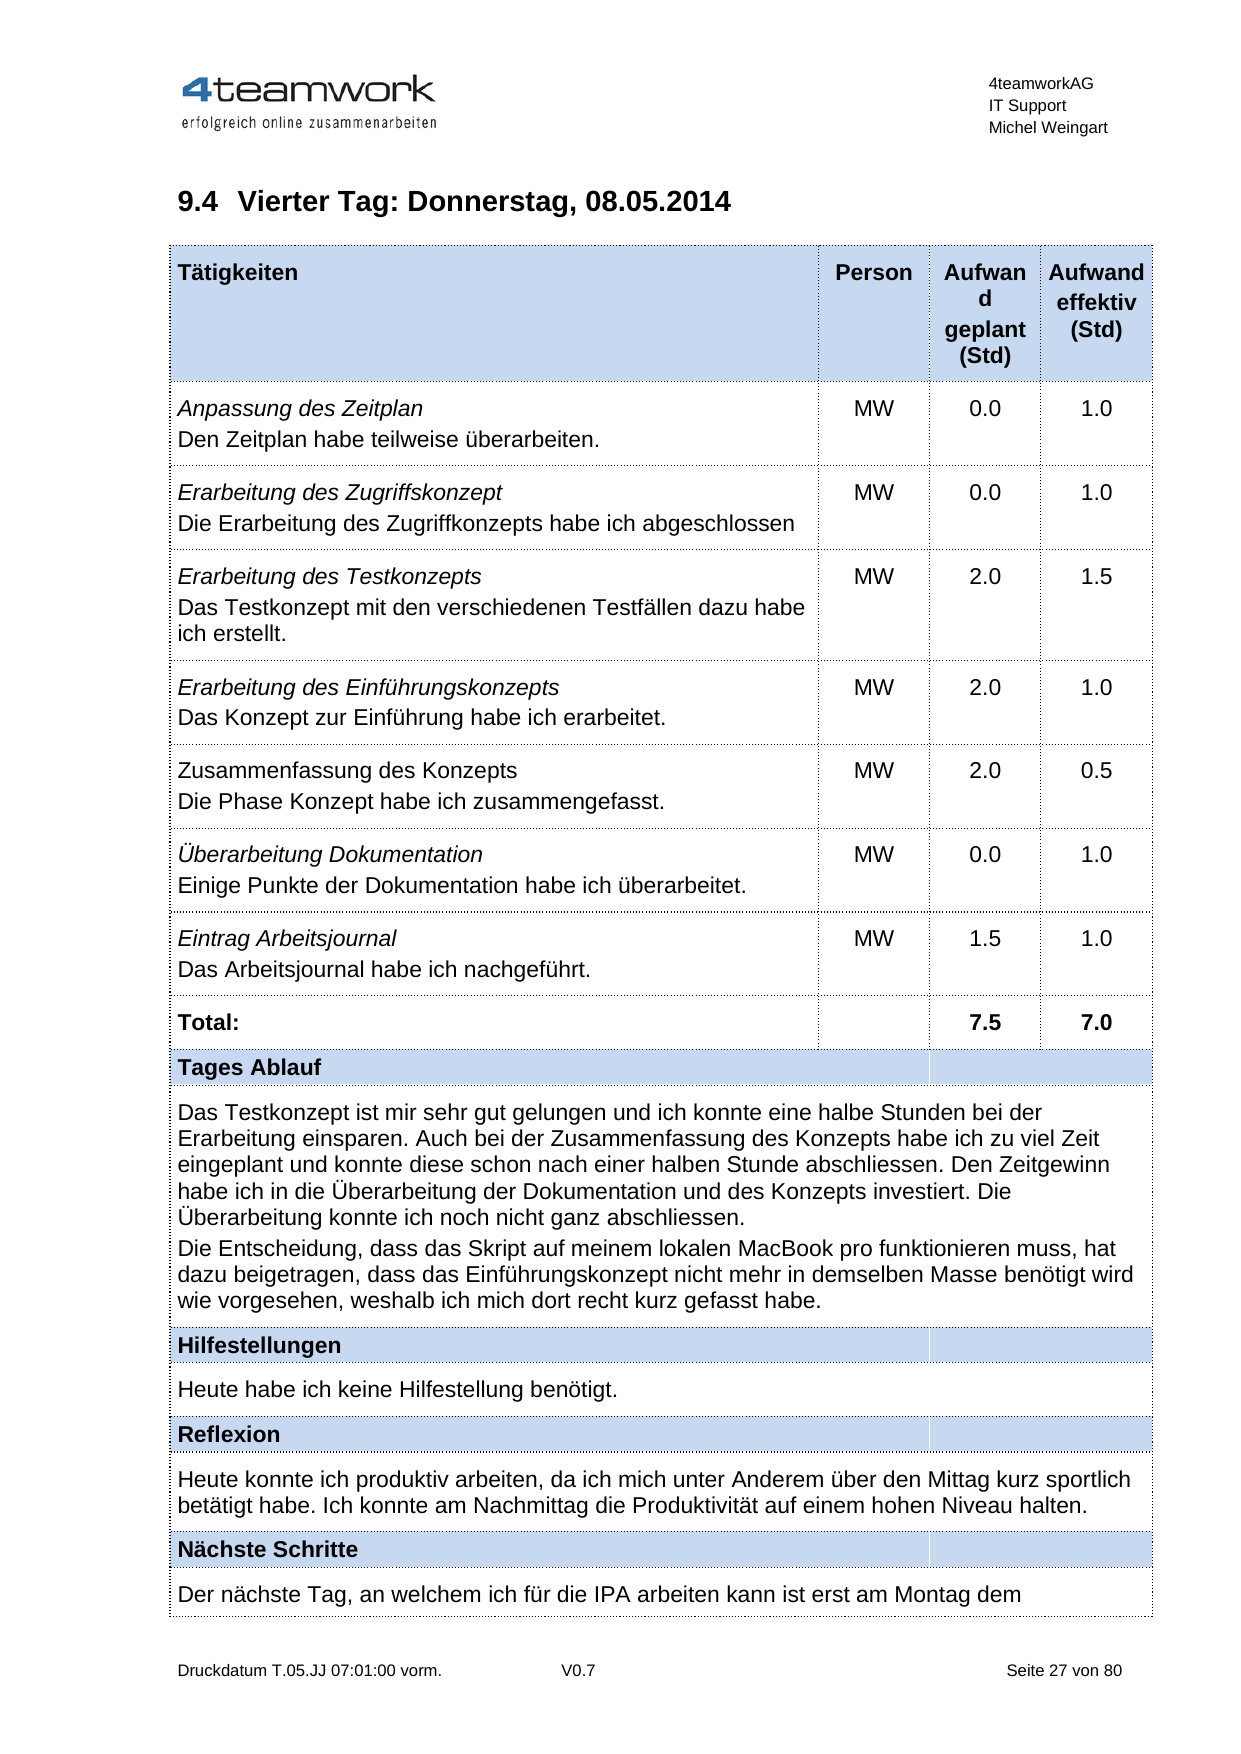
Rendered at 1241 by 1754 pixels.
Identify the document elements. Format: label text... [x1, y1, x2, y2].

table_cell MW [818, 381, 929, 465]
table_cell [818, 1327, 929, 1362]
table_cell 2.0 [930, 744, 1041, 827]
table_cell MW [818, 911, 929, 995]
table_cell Reflexion [170, 1416, 818, 1451]
table_cell MW [818, 828, 929, 911]
table_cell [818, 995, 929, 1049]
table_cell 0.5 [1041, 744, 1152, 827]
table_cell [818, 1531, 929, 1567]
table_cell 2.0 [930, 549, 1041, 659]
table_cell [930, 1531, 1041, 1567]
subtitle Vierter Tag: Donnerstag, 08.05.2014 [177, 184, 1122, 217]
table_cell 0.0 [930, 828, 1041, 911]
table_cell Das Testkonzept ist mir sehr gut gelungen und ich konnte eine halbe Stunden bei der Erarbeitung einsparen. Auch bei der Zusammenfassung des Konzepts habe ich zu viel Zeit eingeplant und konnte diese schon nach einer halben Stunde abschliessen. Den Zeitgewinn habe ich in die Überarbeitung der Dokumentation und des Konzepts investiert. Die Überarbeitung konnte ich noch nicht ganz abschliessen. Die Entscheidung, dass das Skript auf meinem lokalen MacBook pro funktionieren muss, hat dazu beigetragen, dass das Einführungskonzept nicht mehr in demselben Masse benötigt wird wie vorgesehen, weshalb ich mich dort recht kurz gefasst habe. [170, 1085, 1152, 1327]
table_cell 1.5 [1041, 549, 1152, 659]
table_cell Tages Ablauf [170, 1049, 818, 1084]
table_cell 1.0 [1041, 465, 1152, 549]
table_cell 7.5 [930, 995, 1041, 1049]
table_header Aufwand effektiv (Std) [1041, 245, 1152, 381]
table_header Aufwand geplant (Std) [930, 245, 1041, 381]
table_header Person [818, 245, 929, 381]
table_cell Eintrag Arbeitsjournal Das Arbeitsjournal habe ich nachgeführt. [170, 911, 818, 995]
table_cell 0.0 [930, 381, 1041, 465]
table_cell 1.0 [1041, 660, 1152, 743]
picture [177, 69, 440, 134]
table_cell Hilfestellungen [170, 1327, 818, 1362]
table_header Tätigkeiten [170, 245, 818, 381]
table_cell 1.0 [1041, 828, 1152, 911]
table_cell [1041, 1327, 1152, 1362]
table_cell 0.0 [930, 465, 1041, 549]
table_cell Heute konnte ich produktiv arbeiten, da ich mich unter Anderem über den Mittag kurz sportlich betätigt habe. Ich konnte am Nachmittag die Produktivität auf einem hohen Niveau halten. [170, 1451, 1152, 1531]
table_cell Erarbeitung des Einführungskonzepts Das Konzept zur Einführung habe ich erarbeitet. [170, 660, 818, 743]
table_cell [818, 1416, 929, 1451]
table_cell MW [818, 465, 929, 549]
table_cell 1.5 [930, 911, 1041, 995]
table_cell Überarbeitung Dokumentation Einige Punkte der Dokumentation habe ich überarbeitet. [170, 828, 818, 911]
table_cell 7.0 [1041, 995, 1152, 1049]
table_cell Total: [170, 995, 818, 1049]
table_cell [1041, 1531, 1152, 1567]
table_cell [818, 1049, 929, 1084]
table_cell Anpassung des Zeitplan Den Zeitplan habe teilweise überarbeiten. [170, 381, 818, 465]
table_cell MW [818, 744, 929, 827]
table_cell MW [818, 549, 929, 659]
table_cell MW [818, 660, 929, 743]
table_cell Nächste Schritte [170, 1531, 818, 1567]
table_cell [170, 1567, 1152, 1616]
table_cell [1041, 1049, 1152, 1084]
table_cell [930, 1327, 1041, 1362]
table_cell Heute habe ich keine Hilfestellung benötigt. [170, 1362, 1152, 1416]
table_cell Erarbeitung des Testkonzepts Das Testkonzept mit den verschiedenen Testfällen dazu habe ich erstellt. [170, 549, 818, 659]
table_cell [1041, 1416, 1152, 1451]
table_cell Zusammenfassung des Konzepts Die Phase Konzept habe ich zusammengefasst. [170, 744, 818, 827]
table_cell [930, 1049, 1041, 1084]
table_cell 1.0 [1041, 911, 1152, 995]
table_cell 2.0 [930, 660, 1041, 743]
table_cell [930, 1416, 1041, 1451]
table_cell Erarbeitung des Zugriffskonzept Die Erarbeitung des Zugriffkonzepts habe ich abgeschlossen [170, 465, 818, 549]
table_cell 1.0 [1041, 381, 1152, 465]
